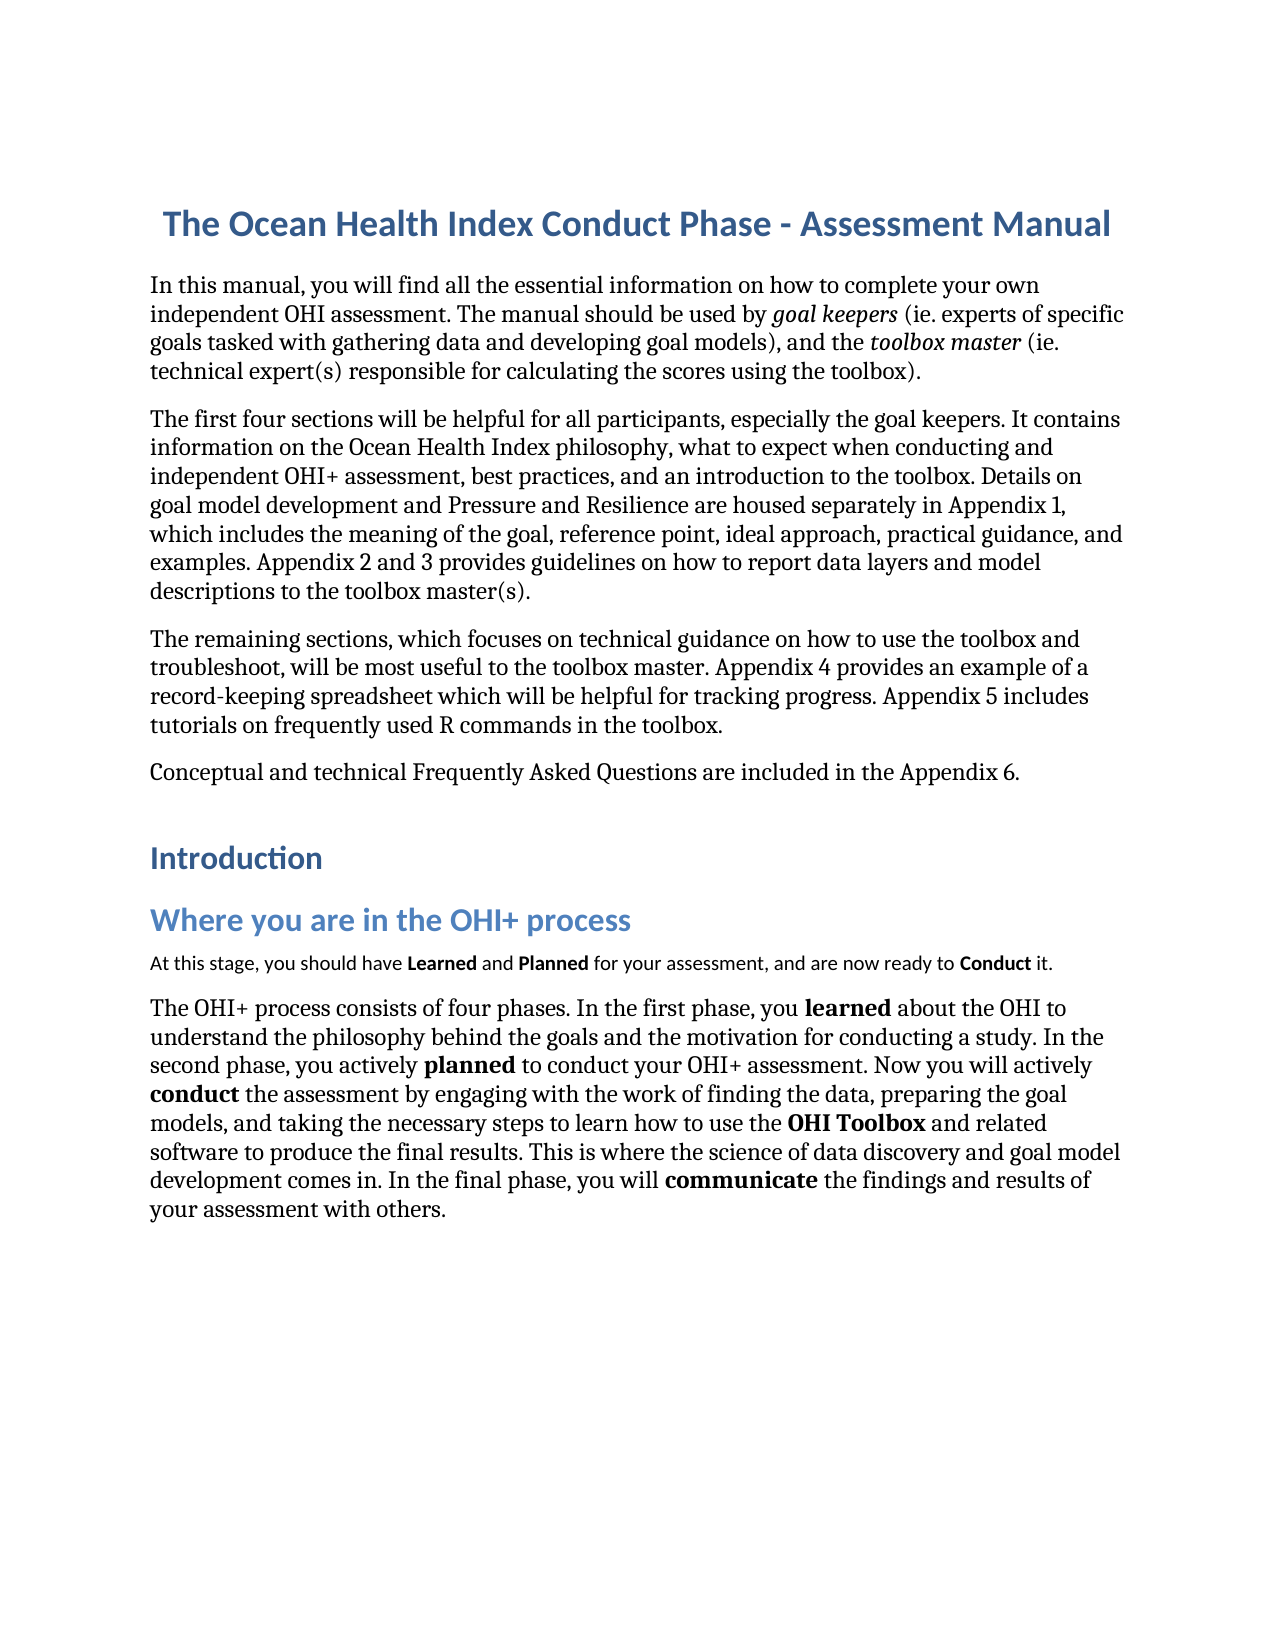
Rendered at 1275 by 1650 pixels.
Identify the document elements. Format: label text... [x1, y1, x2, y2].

subtitle Introduction [150, 837, 1125, 878]
subtitle Where you are in the OHI+ process [150, 899, 1125, 939]
text Conceptual and technical Frequently Asked Questions are included in the Appendix 6. [150, 758, 1125, 787]
text The first four sections will be helpful for all participants, especially the goal keepers. It contains information on the Ocean Health Index philosophy, what to expect when conducting and independent OHI+ assessment, best practices, and an introduction to the toolbox. Details on goal model development and Pressure and Resilience are housed separately in Appendix 1, which includes the meaning of the goal, reference point, ideal approach, practical guidance, and examples. Appendix 2 and 3 provides guidelines on how to report data layers and model descriptions to the toolbox master(s). [150, 404, 1125, 606]
title The Ocean Health Index Conduct Phase - Assessment Manual [150, 200, 1125, 246]
text The remaining sections, which focuses on technical guidance on how to use the toolbox and troubleshoot, will be most useful to the toolbox master. Appendix 4 provides an example of a record-keeping spreadsheet which will be helpful for tracking progress. Appendix 5 includes tutorials on frequently used R commands in the toolbox. [150, 624, 1125, 739]
text At this stage, you should have Learned and Planned for your assessment, and are now ready to Conduct it. [150, 950, 1125, 975]
text The OHI+ process consists of four phases. In the first phase, you learned about the OHI to understand the philosophy behind the goals and the motivation for conducting a study. In the second phase, you actively planned to conduct your OHI+ assessment. Now you will actively conduct the assessment by engaging with the work of finding the data, preparing the goal models, and taking the necessary steps to learn how to use the OHI Toolbox and related software to produce the final results. This is where the science of data discovery and goal model development comes in. In the final phase, you will communicate the findings and results of your assessment with others. [150, 994, 1125, 1224]
text In this manual, you will find all the essential information on how to complete your own independent OHI assessment. The manual should be used by goal keepers (ie. experts of specific goals tasked with gathering data and developing goal models), and the toolbox master (ie. technical expert(s) responsible for calculating the scores using the toolbox). [150, 271, 1125, 386]
